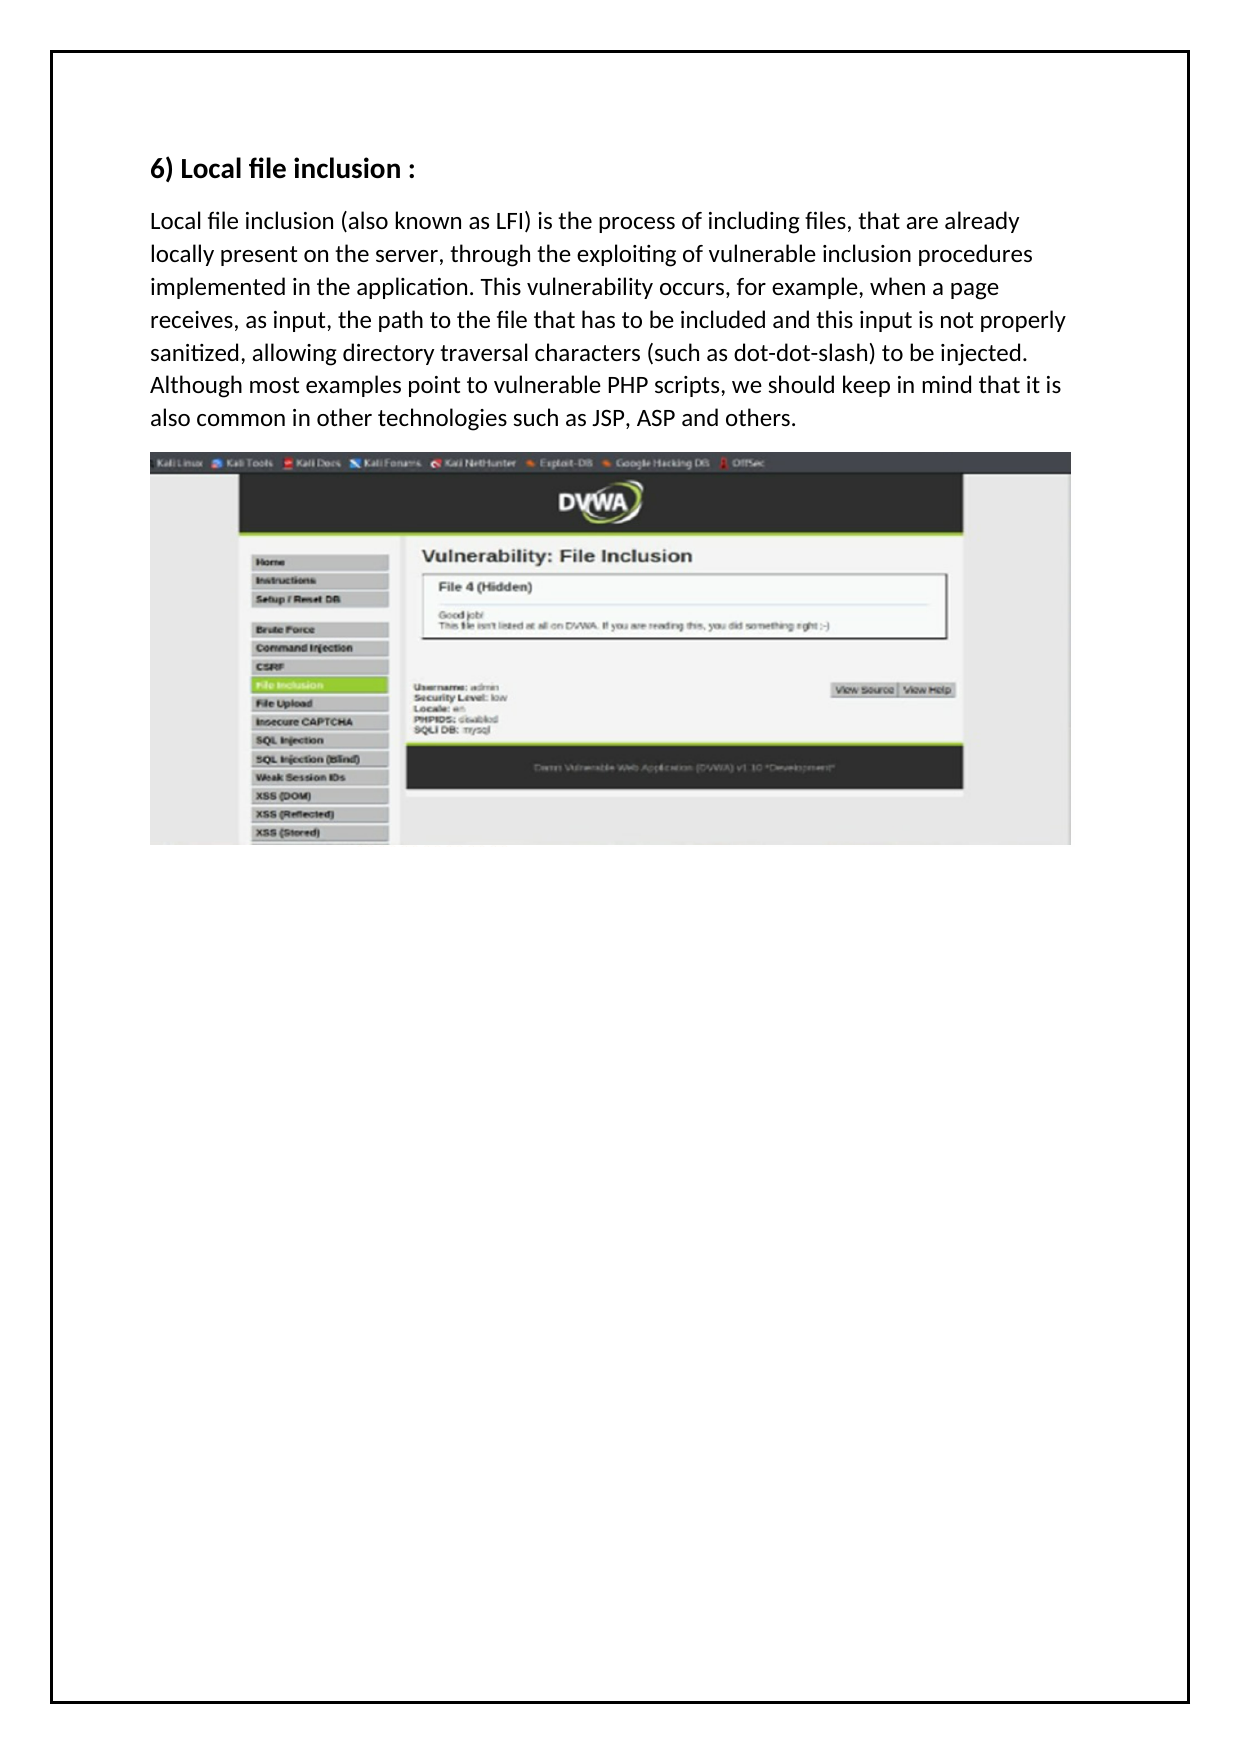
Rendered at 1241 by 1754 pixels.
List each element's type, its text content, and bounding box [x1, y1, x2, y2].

picture [150, 452, 1075, 847]
text Local file inclusion (also known as LFI) is the process of including files, that are already locally present on the server, through the exploiting of vulnerable inclusion procedures implemented in the application. This vulnerability occurs, for example, when a page receives, as input, the path to the file that has to be included and this input is not properly sanitized, allowing directory traversal characters (such as dot-dot-slash) to be injected. Although most examples point to vulnerable PHP scripts, we should keep in mind that it is also common in other technologies such as JSP, ASP and others. [150, 205, 1090, 433]
text 6) Local file inclusion : [150, 150, 1090, 186]
